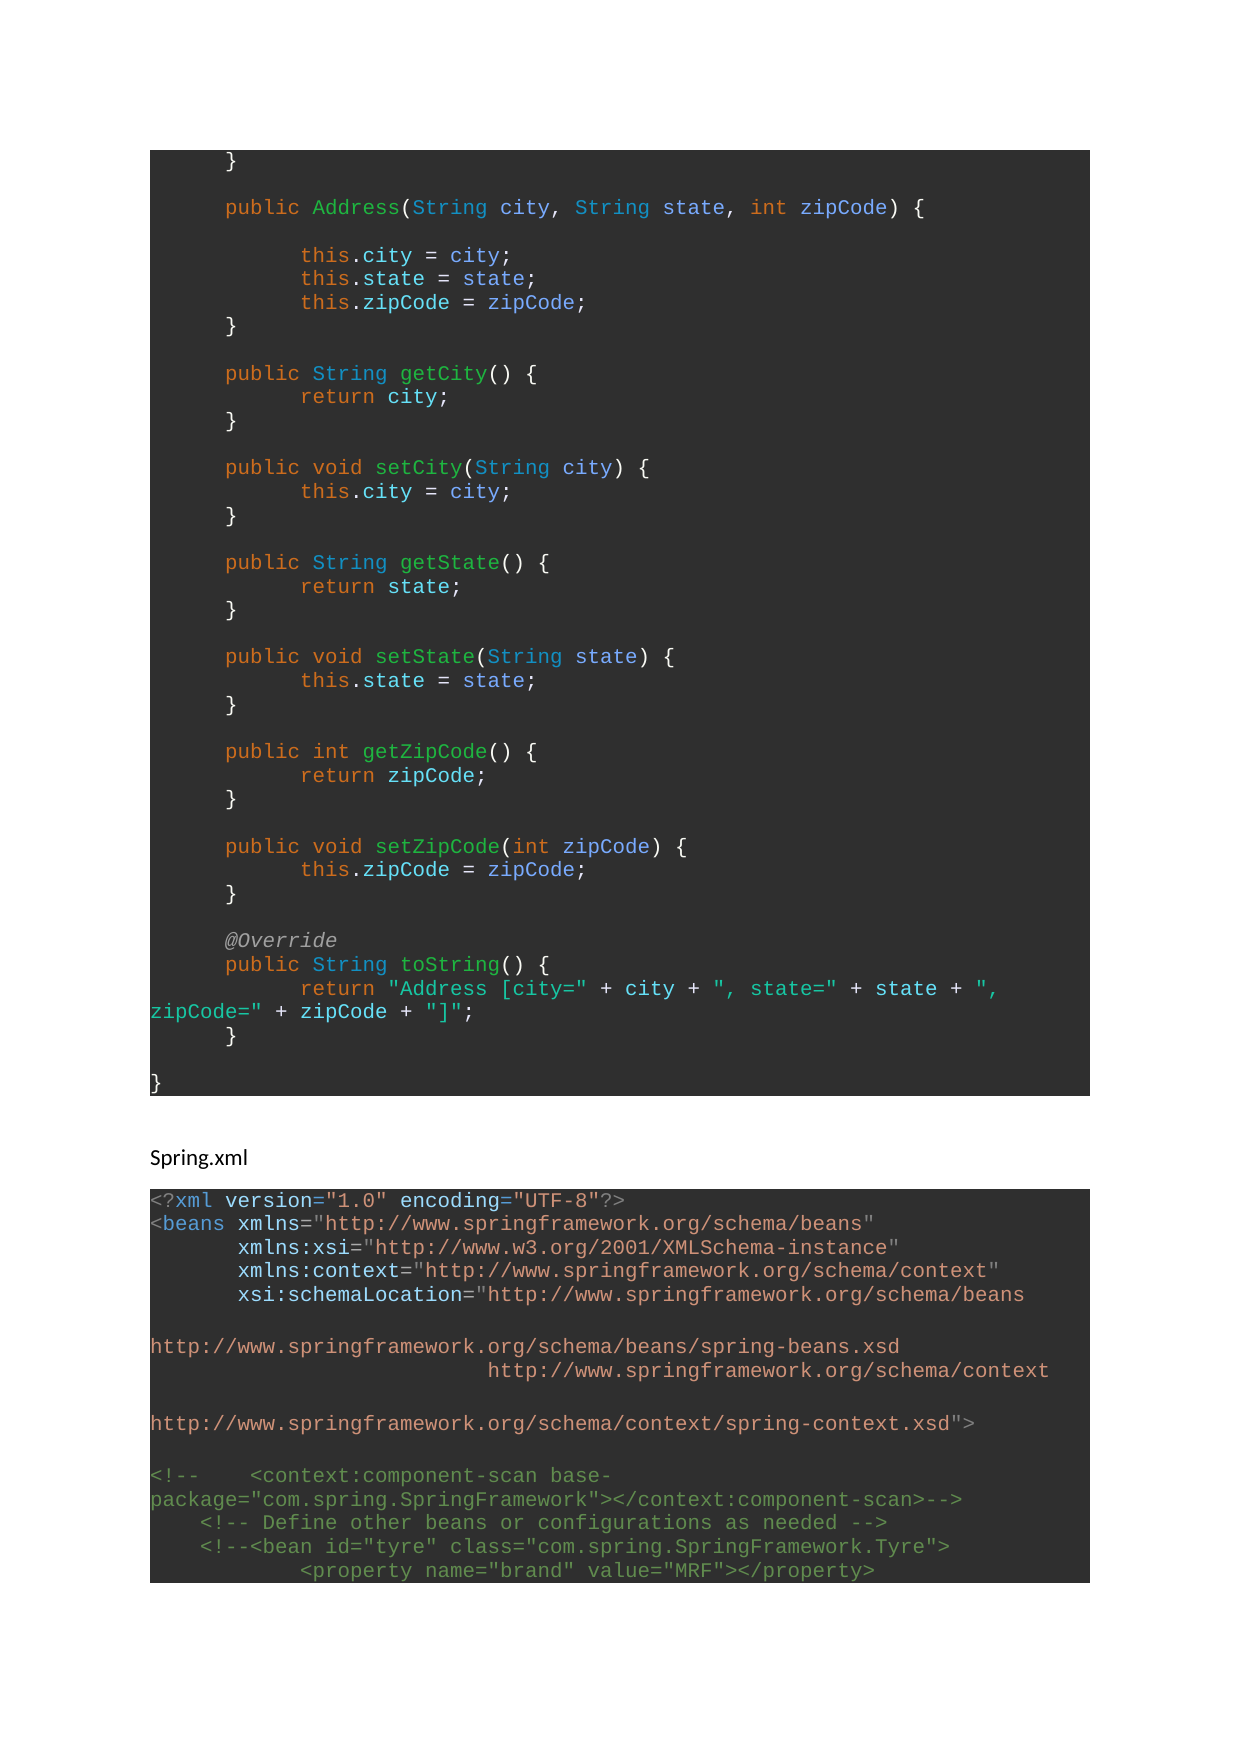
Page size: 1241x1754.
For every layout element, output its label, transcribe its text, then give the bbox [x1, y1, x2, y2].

text this.city = city; [150, 244, 1090, 268]
text return city; [150, 386, 1090, 410]
text this.state = state; [150, 268, 1090, 292]
text this.zipCode = zipCode; [150, 859, 1090, 883]
text } [150, 694, 1090, 717]
text @Override [150, 930, 1090, 954]
text <property name="brand" value="MRF"></property> [150, 1559, 1090, 1583]
text } [150, 1072, 1090, 1096]
text public String getState() { [150, 552, 1090, 576]
text public void setState(String state) { [150, 647, 1090, 670]
text http://www.springframework.org/schema/beans/spring-beans.xsd [150, 1308, 1090, 1360]
text } [150, 410, 1090, 434]
text } [150, 599, 1090, 623]
text public String toString() { [150, 954, 1090, 978]
text this.zipCode = zipCode; [150, 292, 1090, 316]
text <!-- <context:component-scan base-package="com.spring.SpringFramework"></context:component-scan>--> [150, 1465, 1090, 1512]
text return "Address [city=" + city + ", state=" + state + ", zipCode=" + zipCode + "]"; [150, 978, 1090, 1025]
text public Address(String city, String state, int zipCode) { [150, 197, 1090, 221]
text xmlns:xsi="http://www.w3.org/2001/XMLSchema-instance" [150, 1237, 1090, 1261]
text } [150, 316, 1090, 339]
text return state; [150, 576, 1090, 599]
text http://www.springframework.org/schema/context [150, 1360, 1090, 1384]
text return zipCode; [150, 765, 1090, 788]
text <!--<bean id="tyre" class="com.spring.SpringFramework.Tyre"> [150, 1536, 1090, 1559]
text } [150, 883, 1090, 907]
text xmlns:context="http://www.springframework.org/schema/context" [150, 1261, 1090, 1284]
text this.city = city; [150, 481, 1090, 505]
text } [150, 150, 1090, 174]
text <!-- Define other beans or configurations as needed --> [150, 1512, 1090, 1536]
text Spring.xml [150, 1143, 1090, 1171]
text http://www.springframework.org/schema/context/spring-context.xsd"> [150, 1384, 1090, 1436]
text public void setZipCode(int zipCode) { [150, 836, 1090, 859]
text } [150, 505, 1090, 528]
text <?xml version="1.0" encoding="UTF-8"?> [150, 1189, 1090, 1213]
text xsi:schemaLocation="http://www.springframework.org/schema/beans [150, 1284, 1090, 1308]
text } [150, 788, 1090, 812]
text this.state = state; [150, 670, 1090, 694]
text <beans xmlns="http://www.springframework.org/schema/beans" [150, 1213, 1090, 1237]
text public int getZipCode() { [150, 741, 1090, 765]
text public String getCity() { [150, 363, 1090, 386]
text public void setCity(String city) { [150, 457, 1090, 481]
text } [150, 1025, 1090, 1048]
